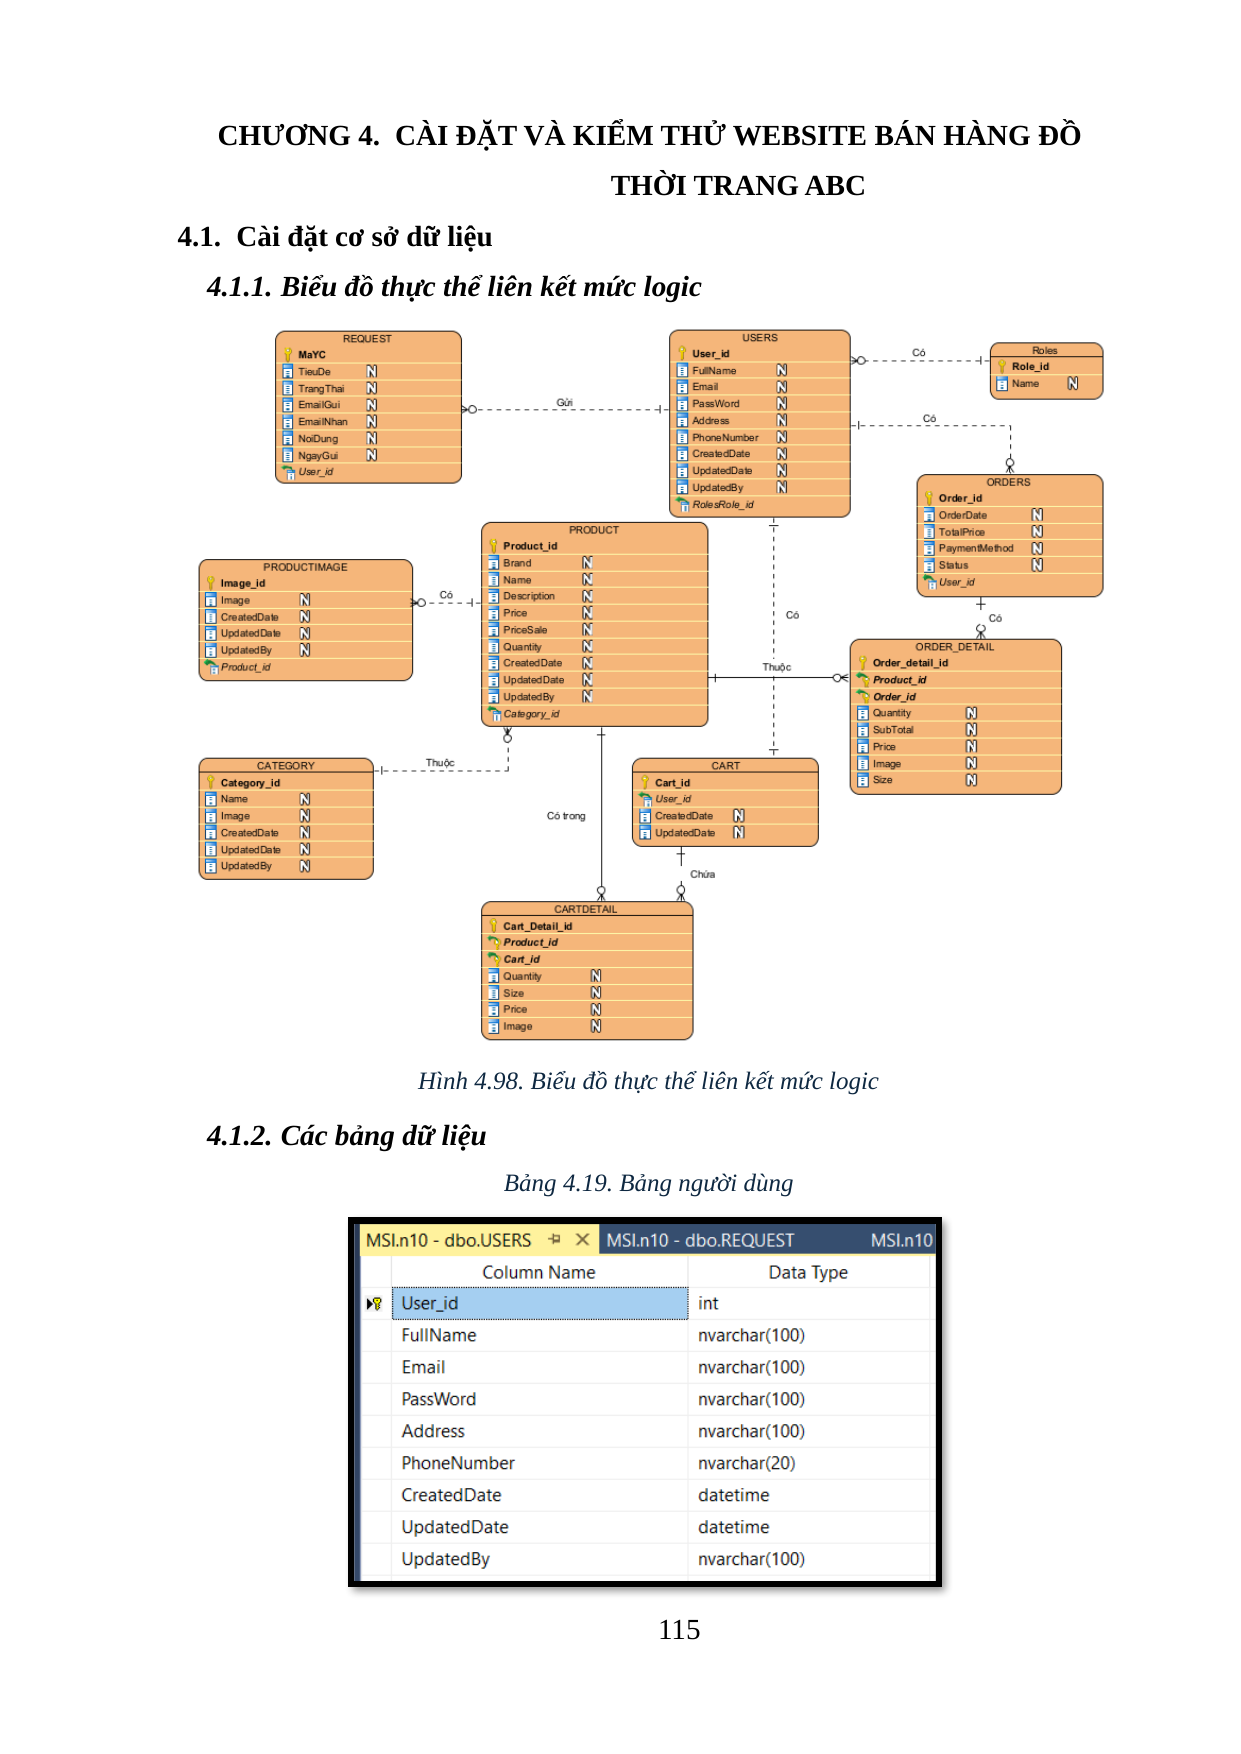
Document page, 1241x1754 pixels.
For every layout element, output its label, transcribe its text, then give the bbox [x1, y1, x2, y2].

subtitle Biểu đồ thực thể liên kết mức logic [207, 269, 1122, 303]
subtitle Các bảng dữ liệu [207, 1118, 1122, 1151]
subtitle CÀI ĐẶT VÀ KIỂM THỬ WEBSITE BÁN HÀNG ĐỒ THỜI TRANG ABC [177, 118, 1122, 202]
subtitle Cài đặt cơ sở dữ liệu [177, 219, 1122, 252]
picture [188, 319, 1111, 1042]
picture [354, 1224, 936, 1581]
